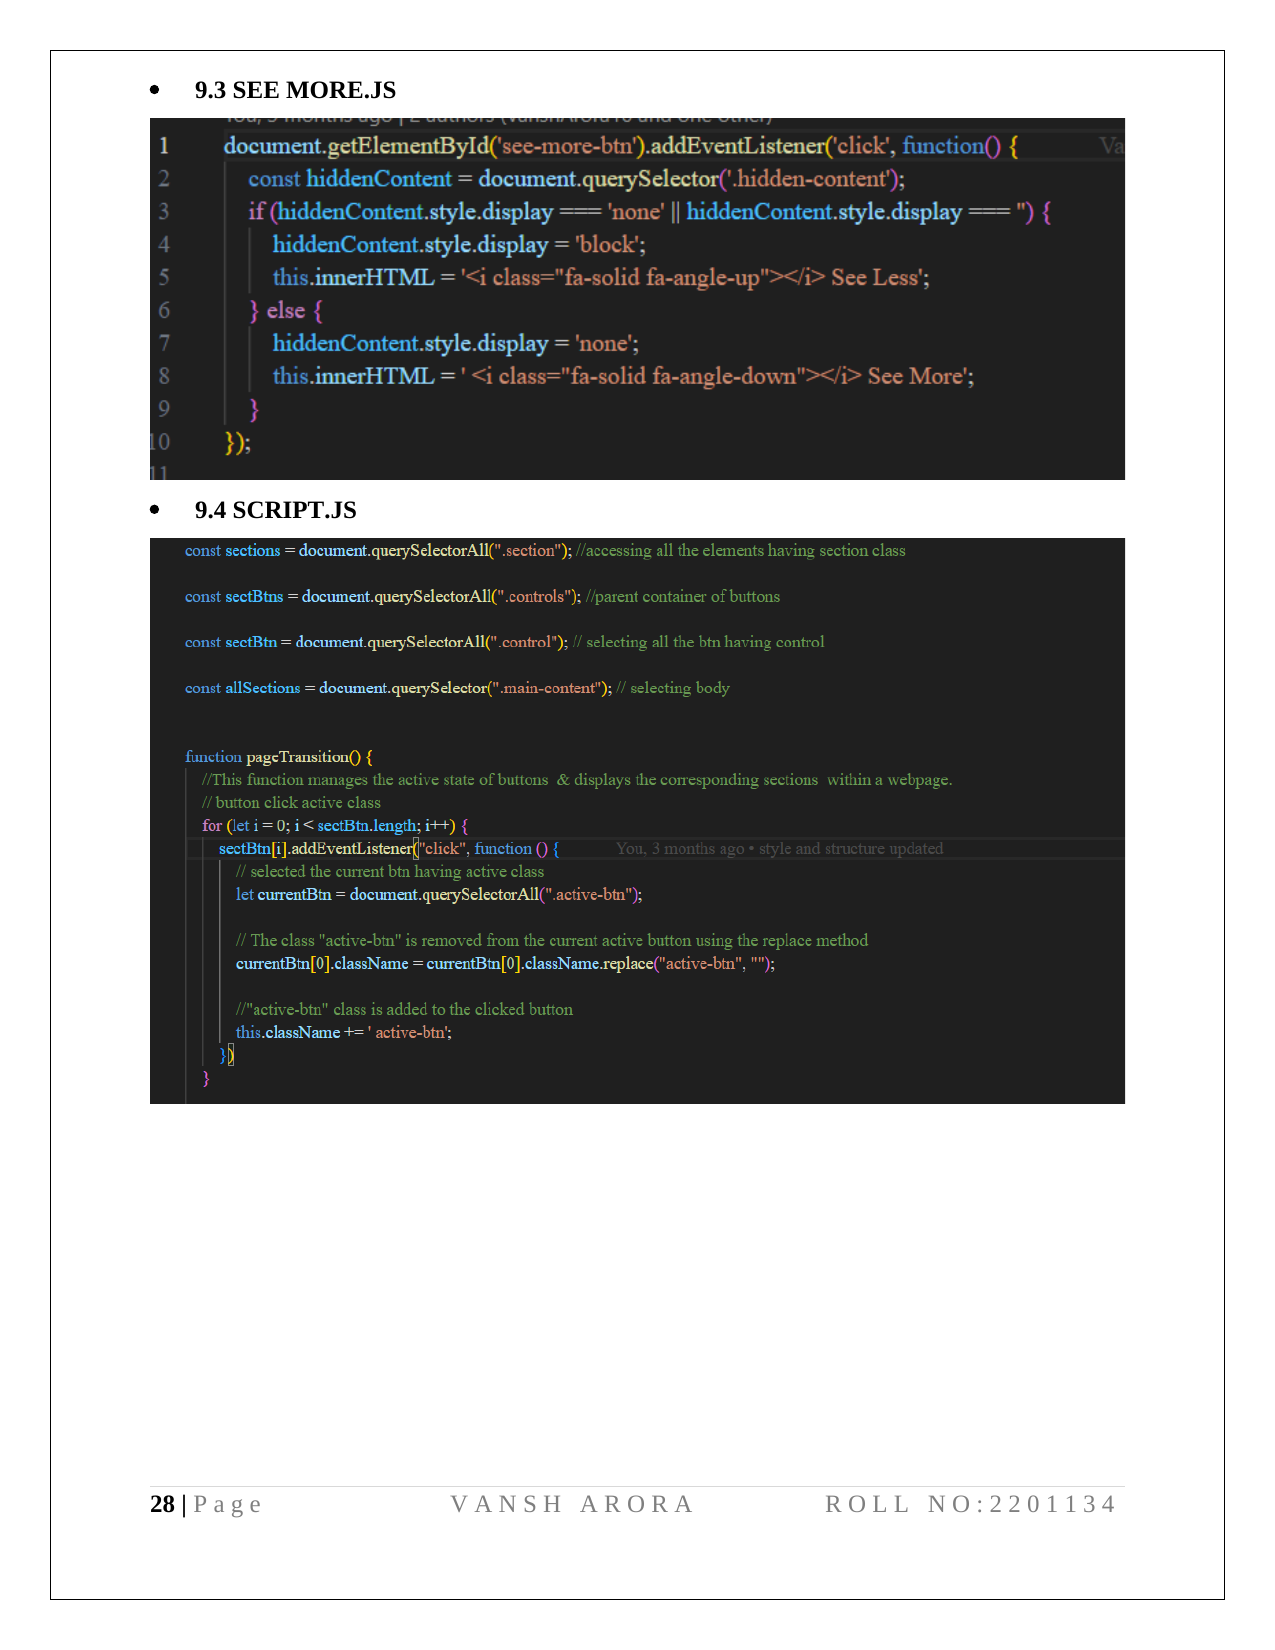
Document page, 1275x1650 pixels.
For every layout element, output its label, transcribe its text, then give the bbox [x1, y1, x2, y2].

list 9.3 SEE MORE.JS [150, 75, 1125, 104]
picture [150, 538, 1125, 1104]
list 9.4 SCRIPT.JS [150, 495, 1125, 523]
picture [150, 118, 1125, 480]
